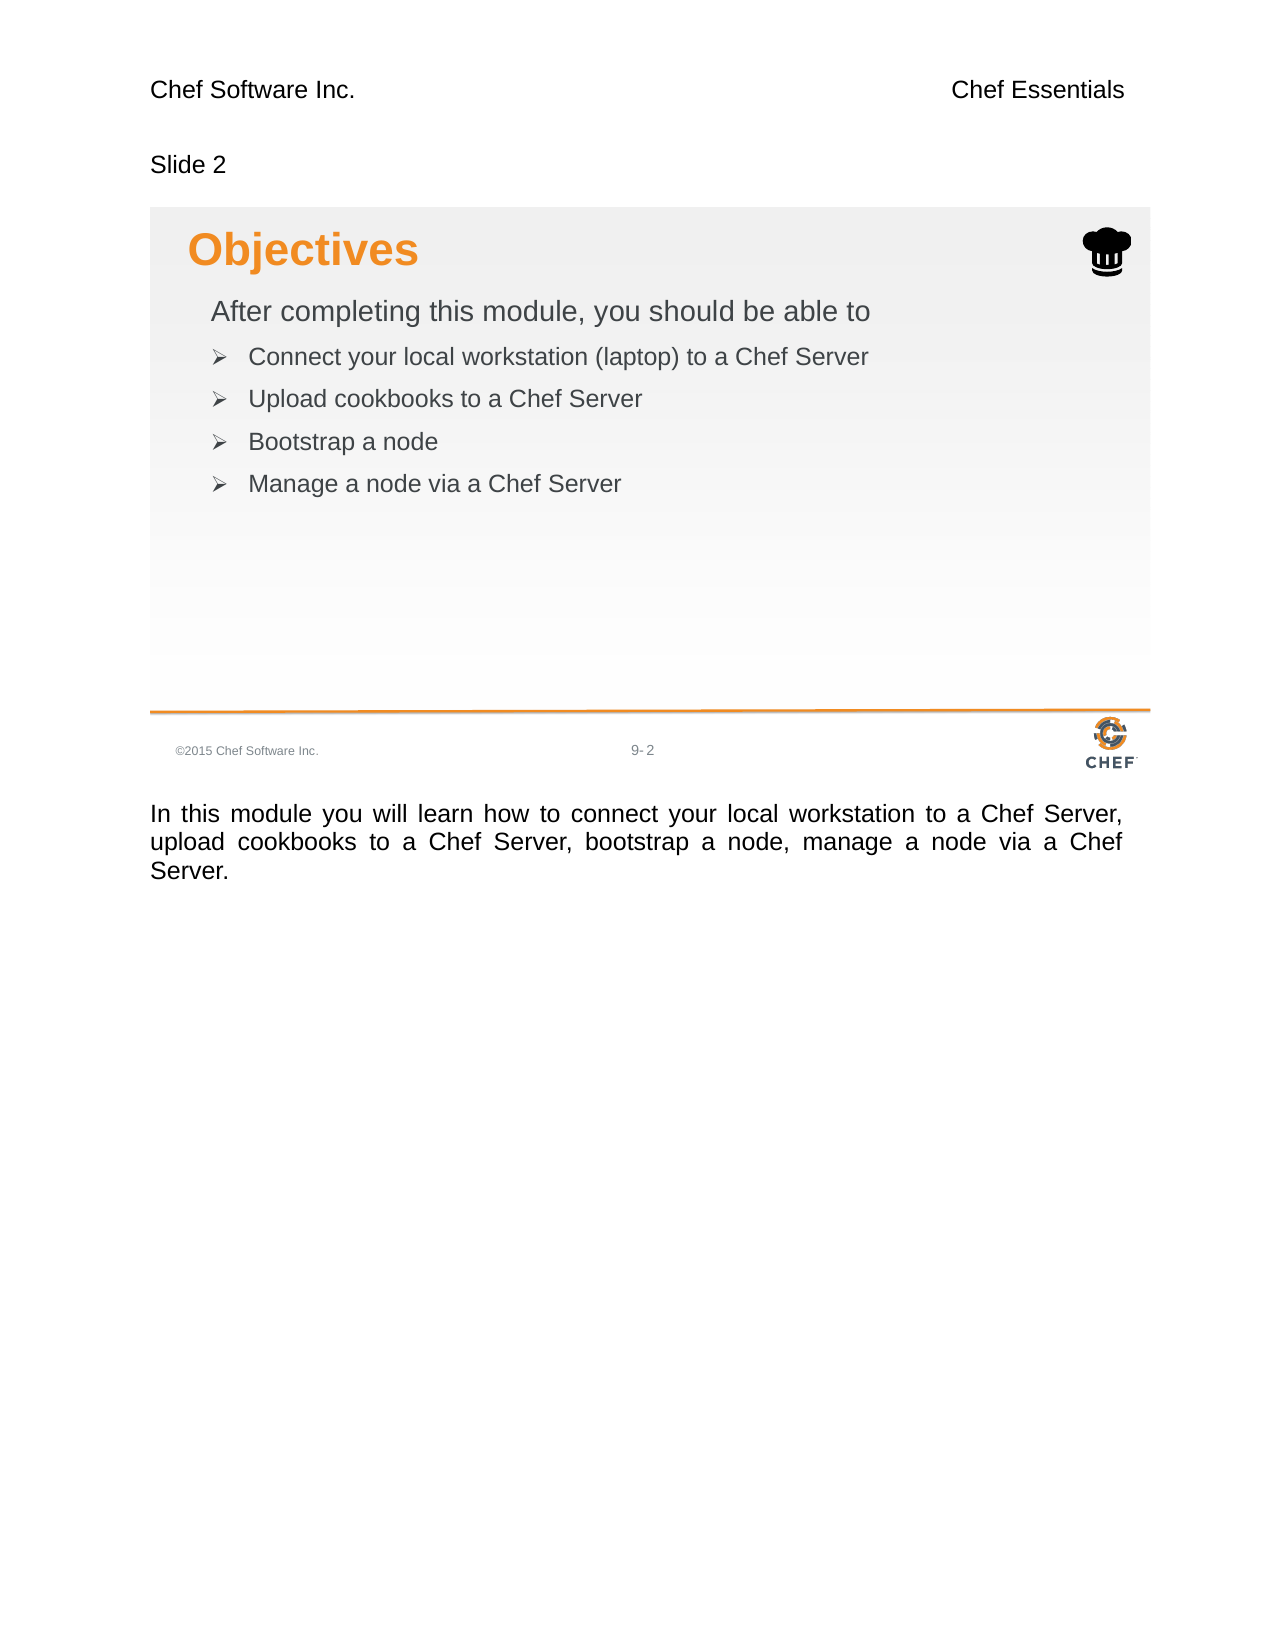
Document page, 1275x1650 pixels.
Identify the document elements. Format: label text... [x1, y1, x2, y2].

text Slide 2 [150, 150, 1125, 179]
text In this module you will learn how to connect your local workstation to a Chef Server, upload cookbooks to a Chef Server, bootstrap a node, manage a node via a Chef Server. [150, 798, 1125, 885]
